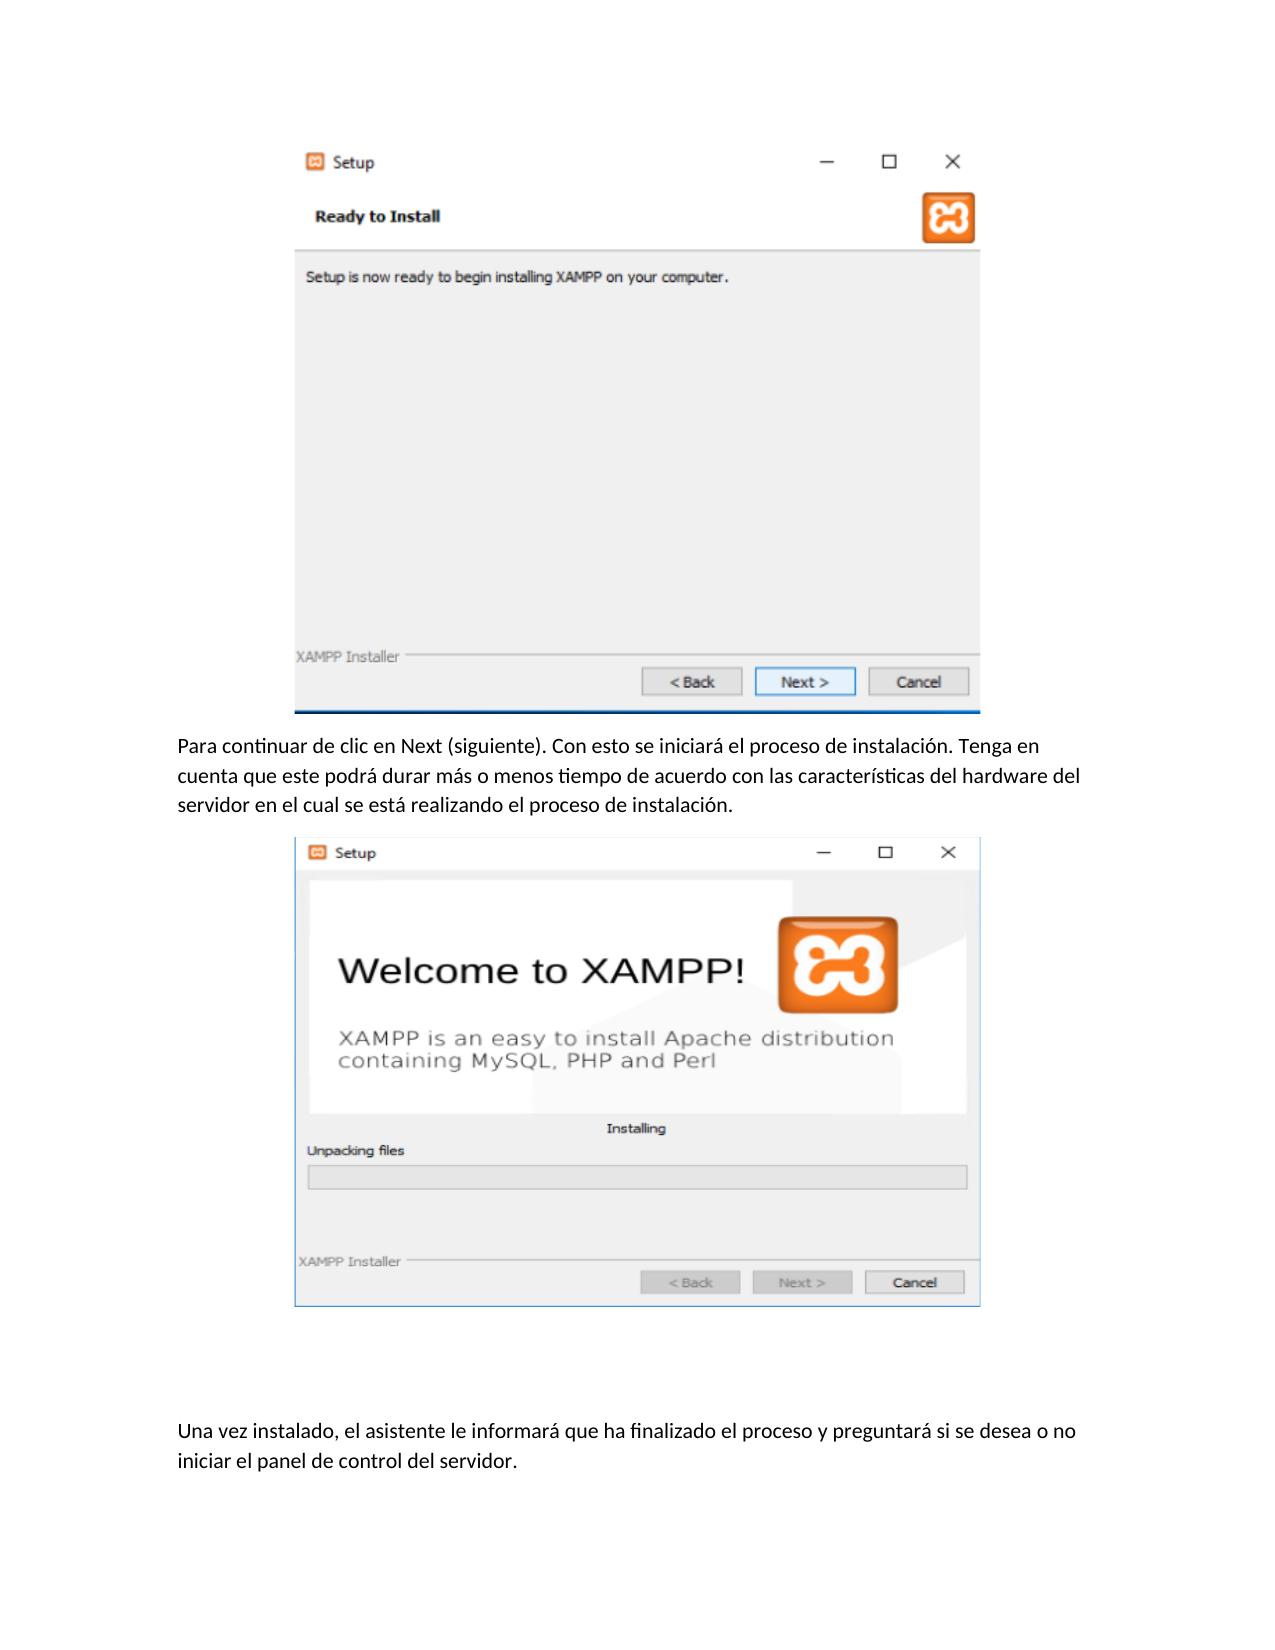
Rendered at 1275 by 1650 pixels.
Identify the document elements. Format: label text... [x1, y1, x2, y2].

picture [294, 837, 981, 1307]
text Para continuar de clic en Next (siguiente). Con esto se iniciará el proceso de instalación. Tenga en cuenta que este podrá durar más o menos tiempo de acuerdo con las características del hardware del servidor en el cual se está realizando el proceso de instalación. [177, 732, 1098, 818]
picture [294, 147, 981, 714]
text Una vez instalado, el asistente le informará que ha finalizado el proceso y preguntará si se desea o no iniciar el panel de control del servidor. [177, 1417, 1098, 1473]
